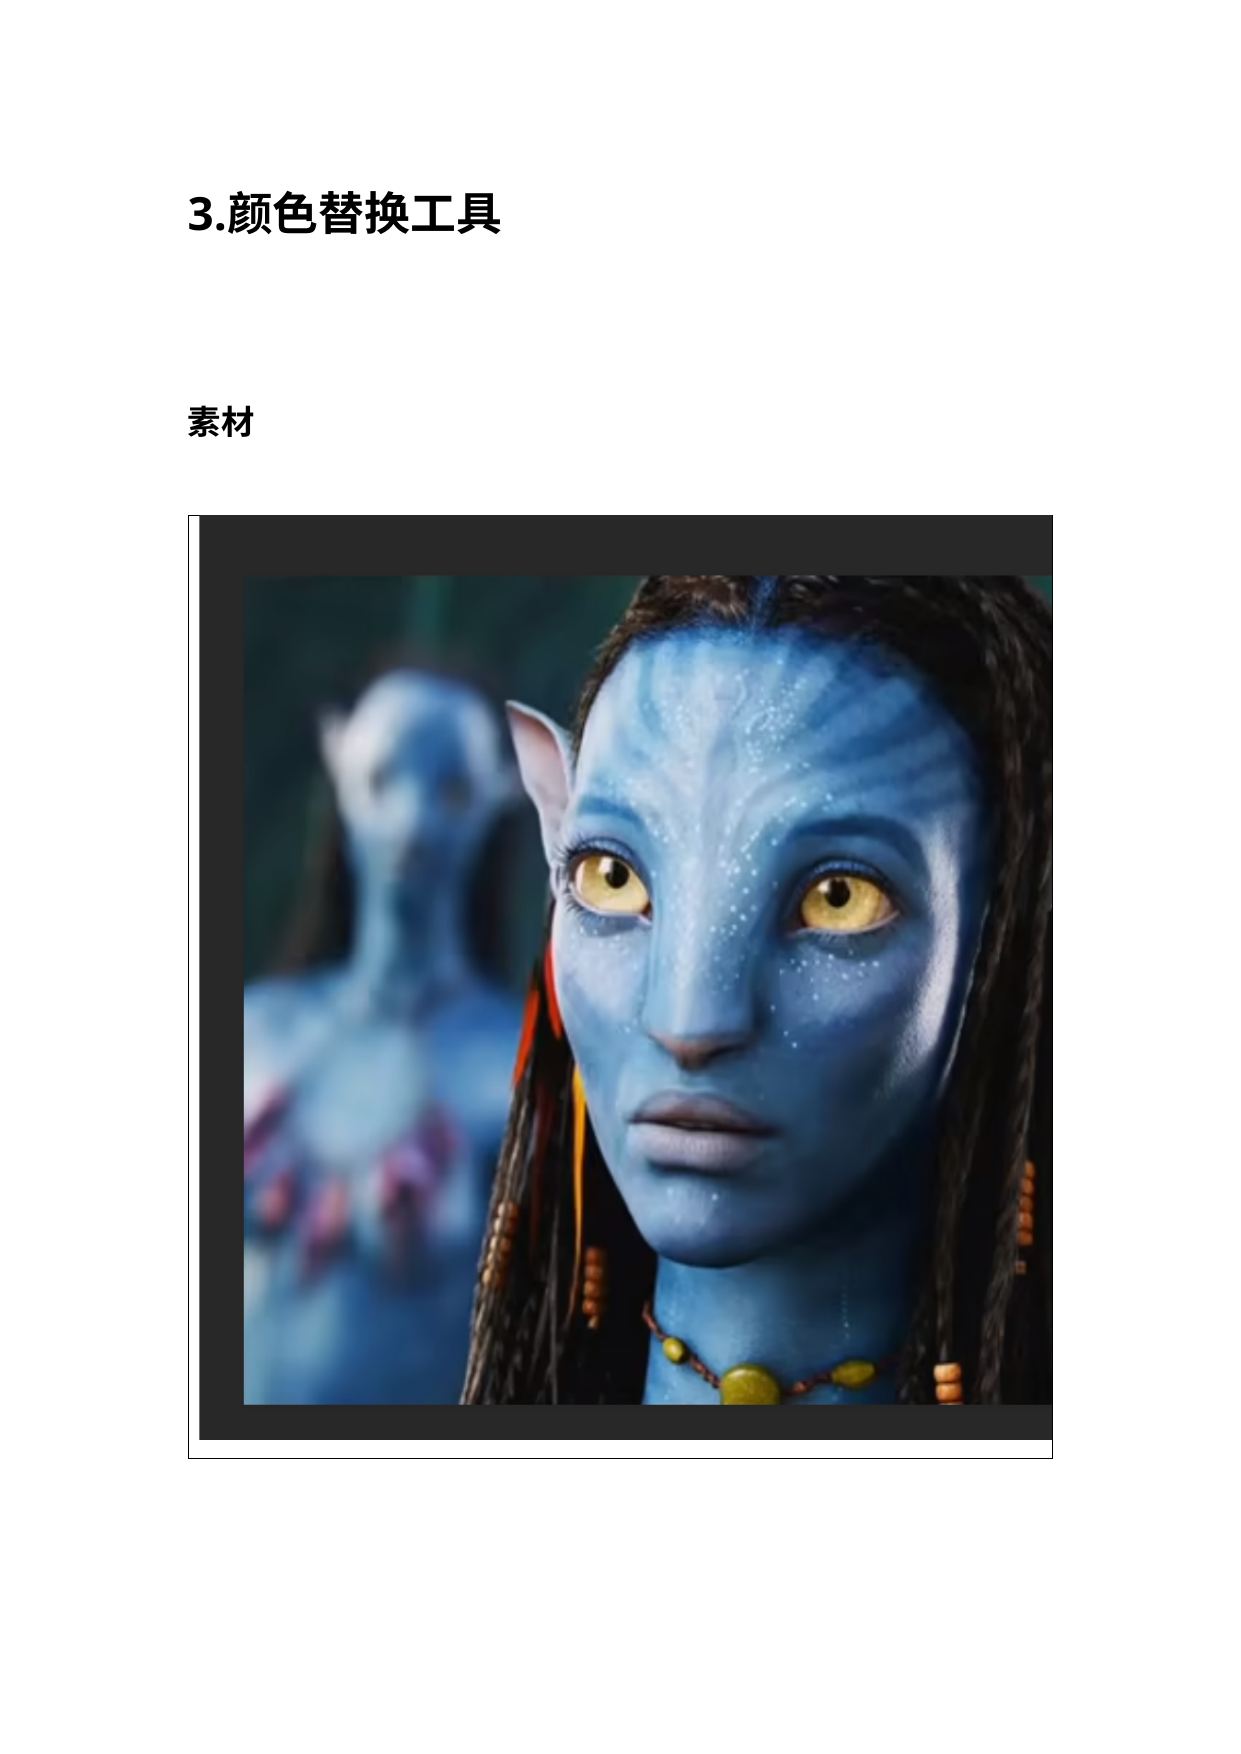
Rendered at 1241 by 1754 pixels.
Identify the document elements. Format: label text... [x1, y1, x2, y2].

subtitle 素材 [187, 388, 1053, 453]
subtitle 3.颜色替换工具 [187, 162, 1053, 259]
table_header [189, 516, 1052, 1458]
picture [199, 515, 1053, 1440]
